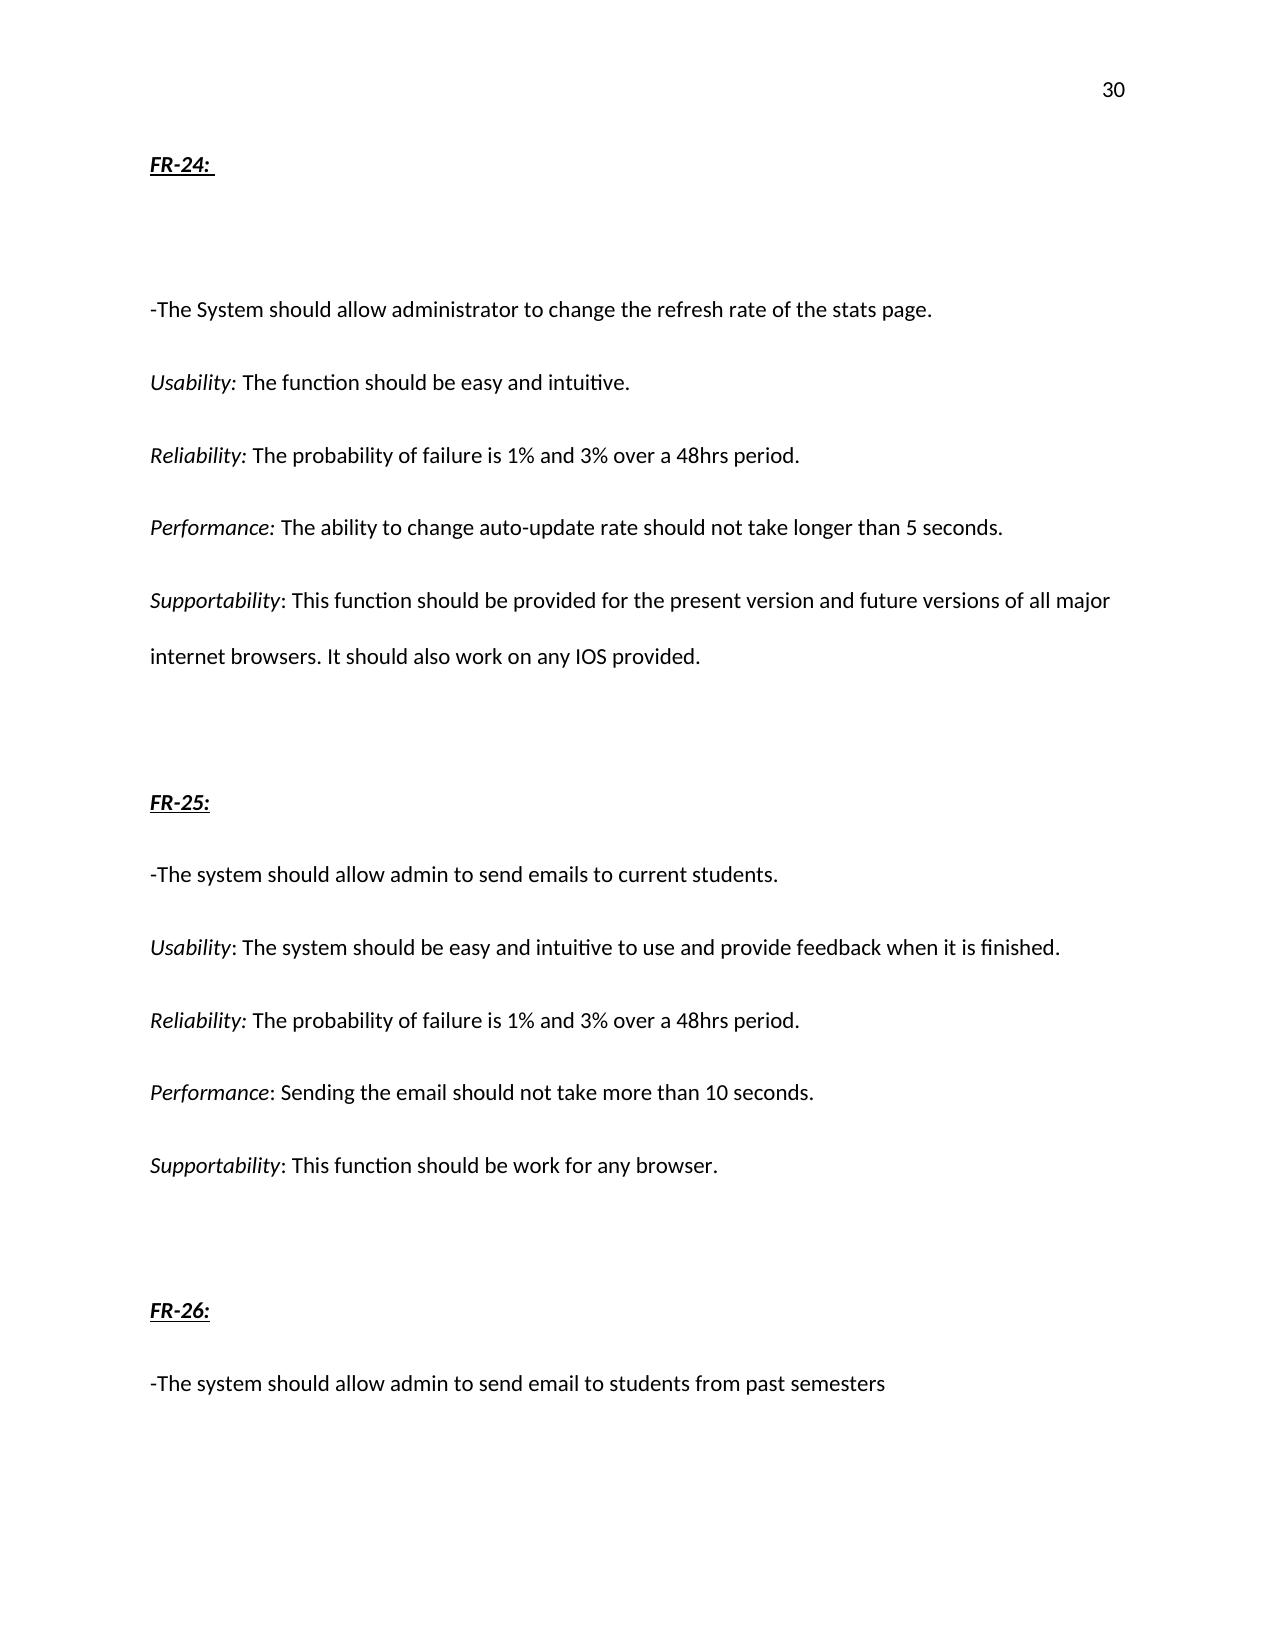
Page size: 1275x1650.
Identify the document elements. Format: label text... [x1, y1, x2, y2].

text FR-25: [150, 788, 1125, 816]
text Usability: The function should be easy and intuitive. [150, 368, 1125, 396]
text -The system should allow admin to send email to students from past semesters [150, 1369, 1125, 1397]
text Reliability: The probability of failure is 1% and 3% over a 48hrs period. [150, 1006, 1125, 1034]
text FR-24: [150, 150, 1125, 178]
text FR-26: [150, 1297, 1125, 1325]
text Usability: The system should be easy and intuitive to use and provide feedback when it is finished. [150, 933, 1125, 961]
text Supportability: This function should be work for any browser. [150, 1151, 1125, 1179]
text Supportability: This function should be provided for the present version and future versions of all major internet browsers. It should also work on any IOS provided. [150, 586, 1125, 670]
text -The system should allow admin to send emails to current students. [150, 860, 1125, 888]
text Reliability: The probability of failure is 1% and 3% over a 48hrs period. [150, 441, 1125, 469]
text Performance: The ability to change auto-update rate should not take longer than 5 seconds. [150, 513, 1125, 542]
text Performance: Sending the email should not take more than 10 seconds. [150, 1078, 1125, 1107]
text -The System should allow administrator to change the refresh rate of the stats page. [150, 295, 1125, 323]
